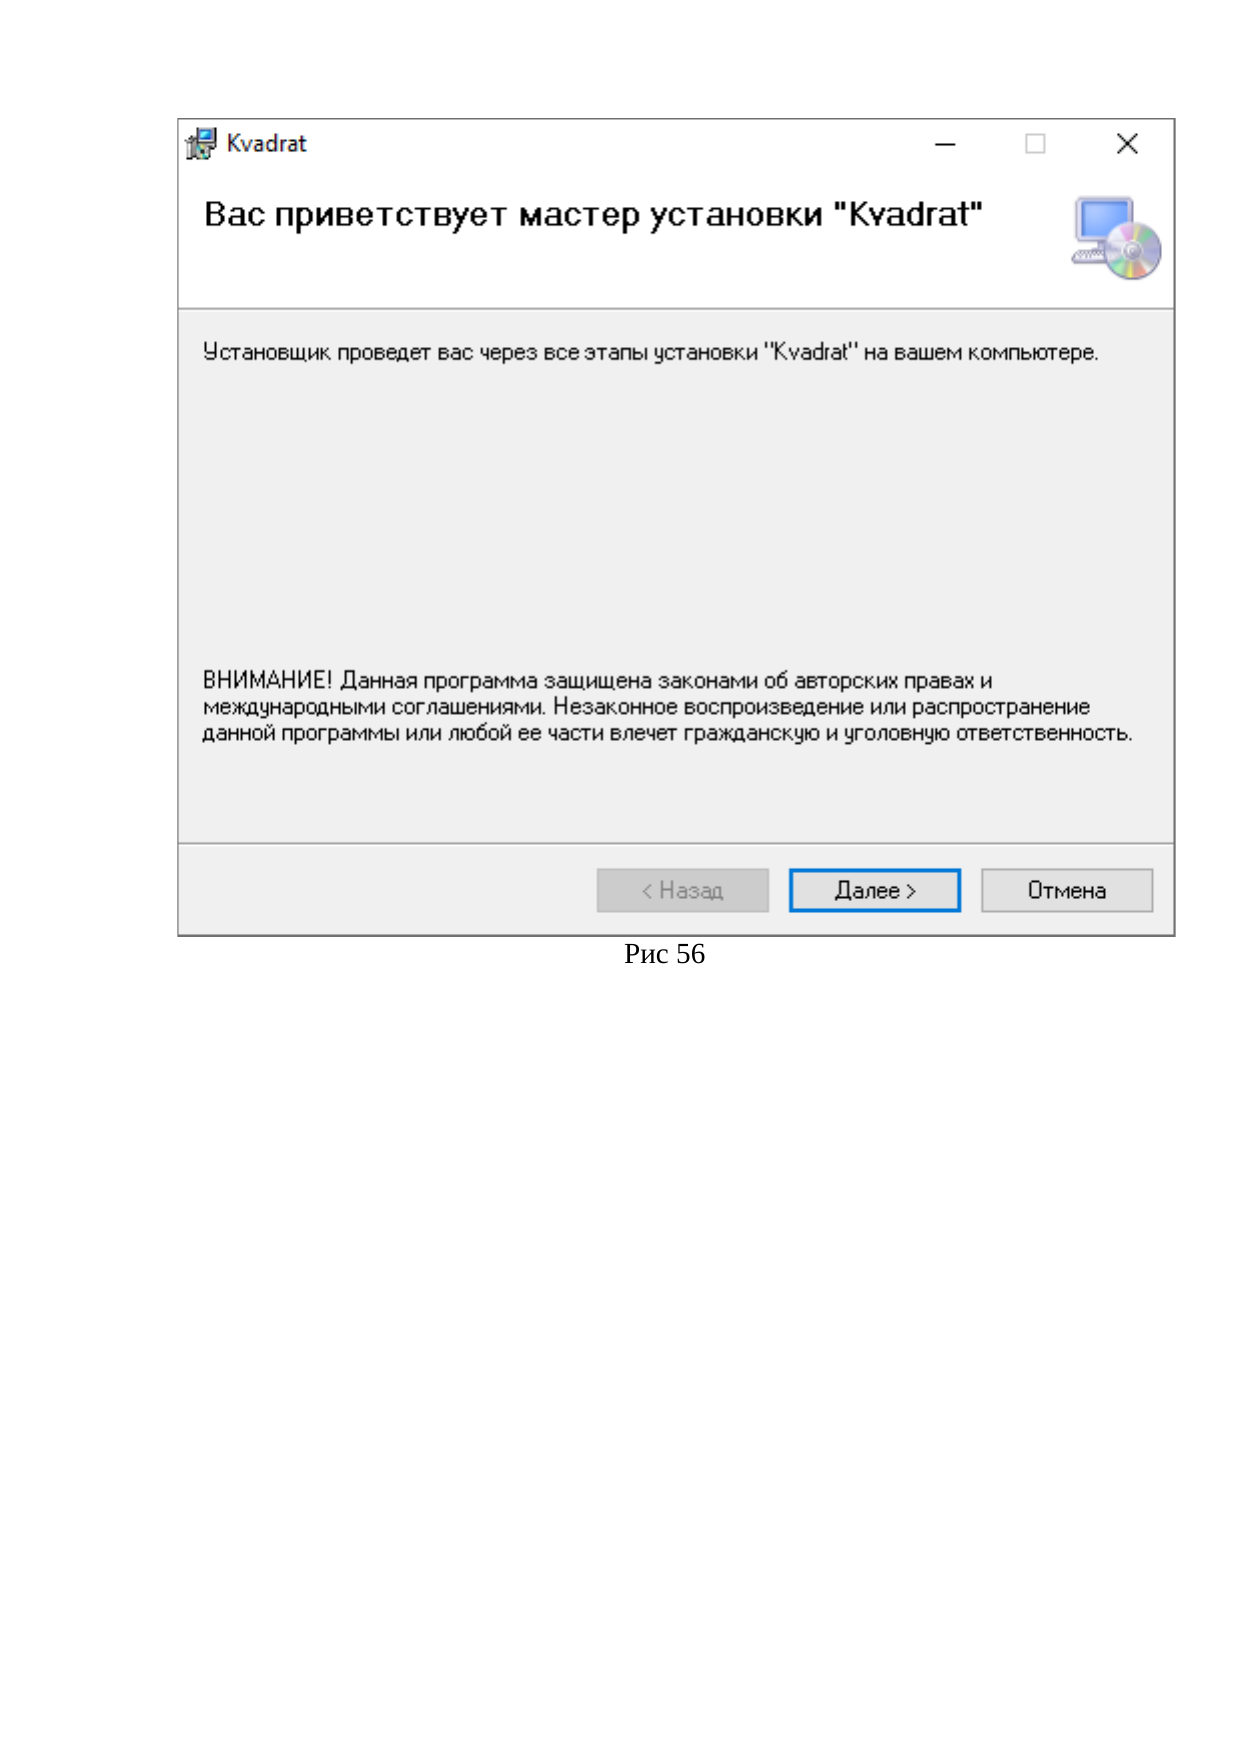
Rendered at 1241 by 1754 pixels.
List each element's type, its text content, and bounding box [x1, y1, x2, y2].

list Рис 56 [177, 937, 1152, 970]
picture [177, 118, 1176, 937]
